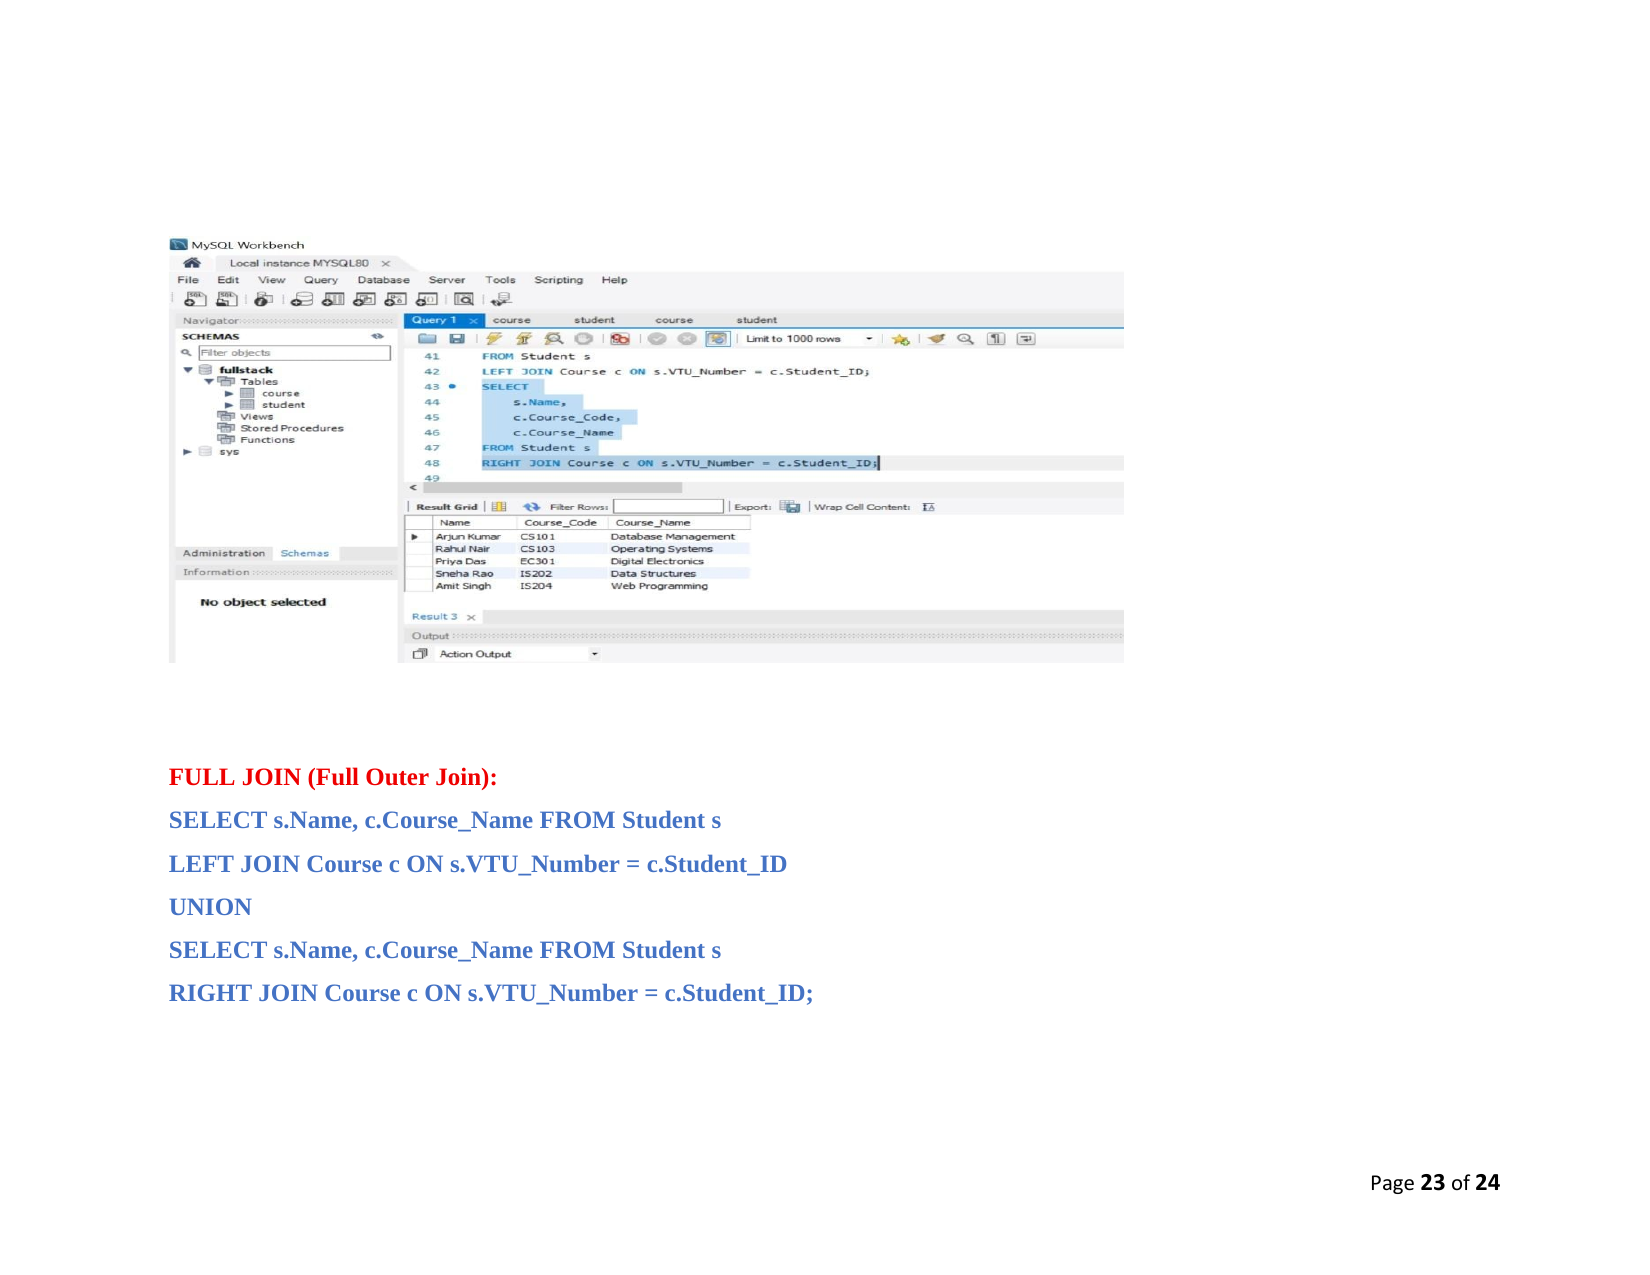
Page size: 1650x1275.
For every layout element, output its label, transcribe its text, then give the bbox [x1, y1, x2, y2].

text LEFT JOIN Course c ON s.VTU_Number = c.Student_ID [169, 849, 1500, 877]
text SELECT s.Name, c.Course_Name FROM Student s [169, 806, 1500, 834]
text RIGHT JOIN Course c ON s.VTU_Number = c.Student_ID; [169, 978, 1500, 1007]
picture [168, 236, 1124, 663]
text UNION [169, 892, 1500, 921]
text FULL JOIN (Full Outer Join): [169, 762, 1500, 791]
text SELECT s.Name, c.Course_Name FROM Student s [169, 935, 1500, 964]
